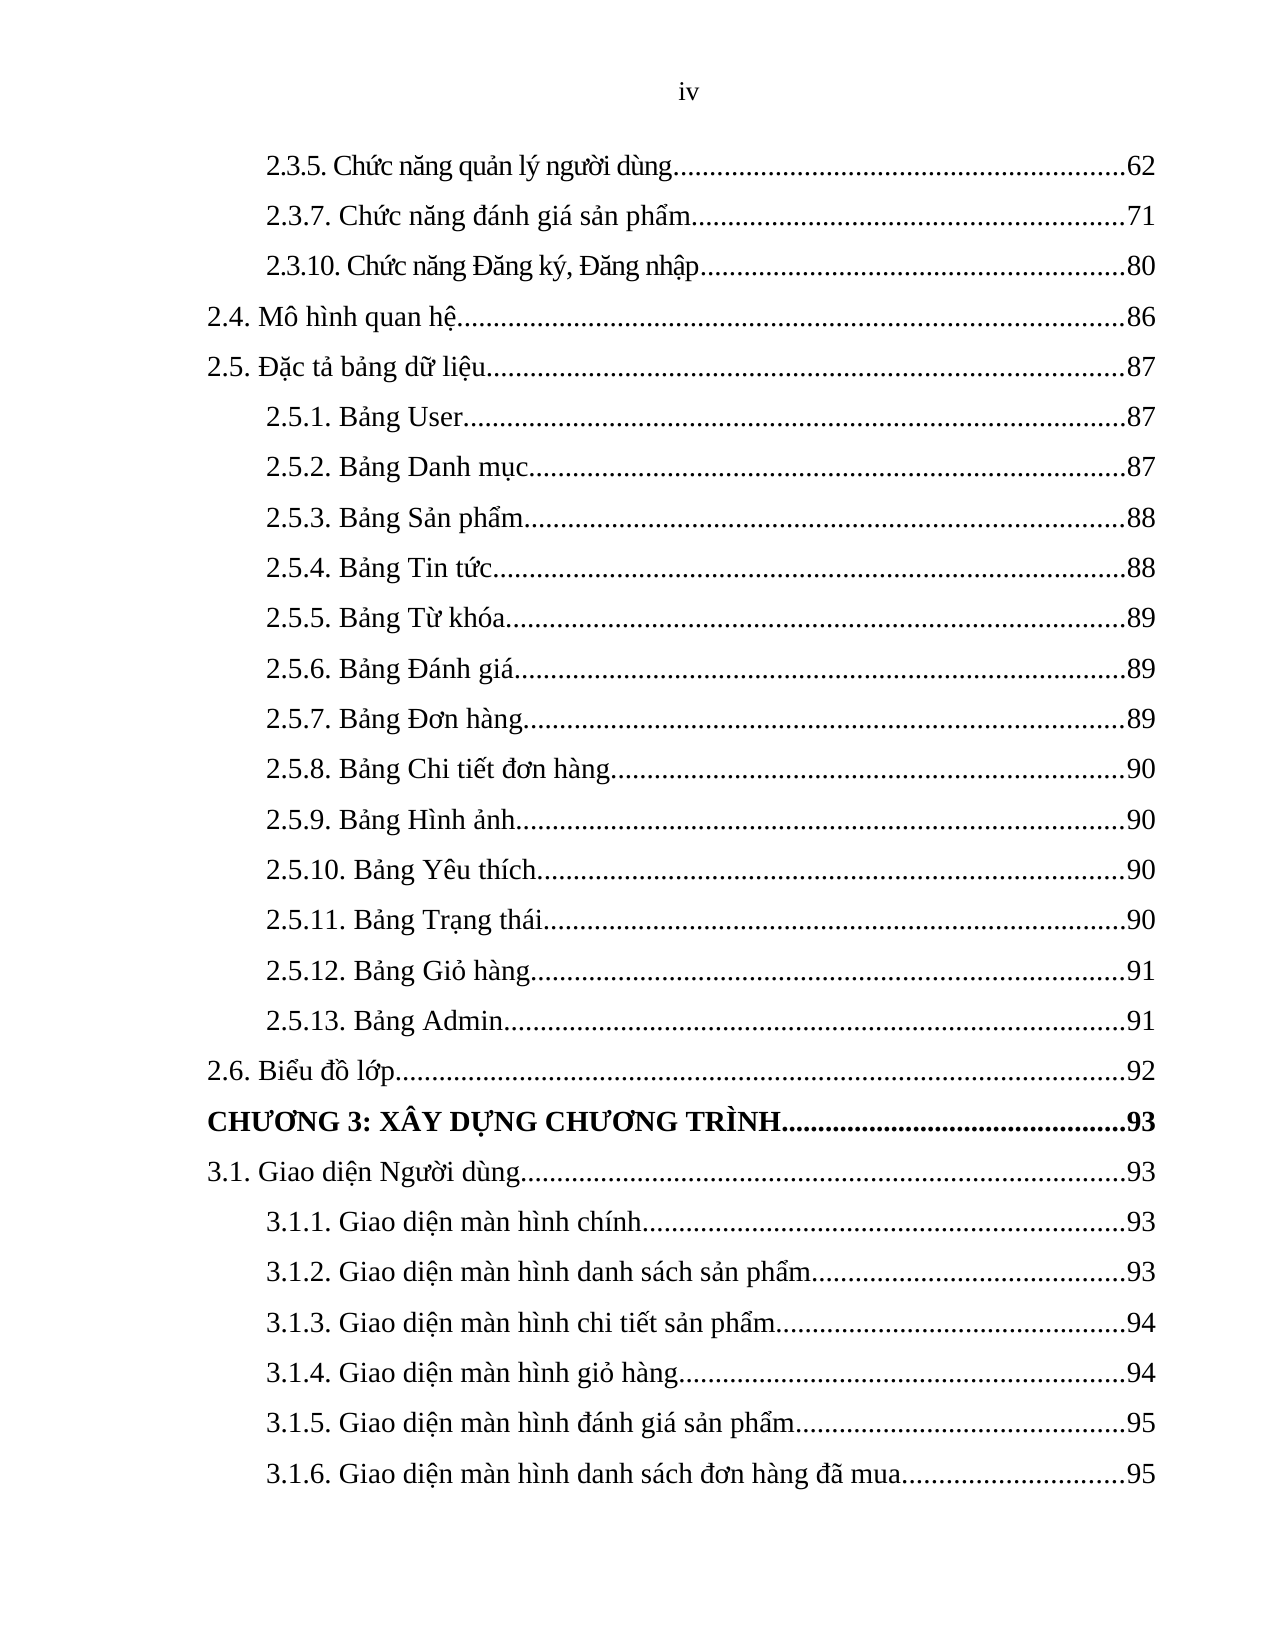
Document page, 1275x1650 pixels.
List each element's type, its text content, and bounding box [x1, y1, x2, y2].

text 2.5.4. Bảng Tin tức 88 [207, 550, 1157, 584]
text 2.5.5. Bảng Từ khóa 89 [207, 601, 1157, 634]
text 2.3.5. Chức năng quản lý người dùng 62 [207, 148, 1157, 181]
text 3.1.5. Giao diện màn hình đánh giá sản phẩm 95 [207, 1406, 1157, 1439]
text 2.5. Đặc tả bảng dữ liệu 87 [207, 349, 1157, 382]
text 2.5.7. Bảng Đơn hàng 89 [207, 701, 1157, 735]
text CHƯƠNG 3: XÂY DỰNG CHƯƠNG TRÌNH 93 [207, 1104, 1157, 1137]
text 3.1.4. Giao diện màn hình giỏ hàng 94 [207, 1355, 1157, 1389]
text 3.1.2. Giao diện màn hình danh sách sản phẩm 93 [207, 1254, 1157, 1288]
text 2.5.13. Bảng Admin 91 [207, 1003, 1157, 1037]
text 3.1.3. Giao diện màn hình chi tiết sản phẩm 94 [207, 1305, 1157, 1338]
text 3.1.1. Giao diện màn hình chính 93 [207, 1204, 1157, 1238]
text 2.5.6. Bảng Đánh giá 89 [207, 651, 1157, 684]
text 3.1.6. Giao diện màn hình danh sách đơn hàng đã mua 95 [207, 1456, 1157, 1489]
text 2.5.2. Bảng Danh mục 87 [207, 449, 1157, 483]
text 2.3.10. Chức năng Đăng ký, Đăng nhập 80 [207, 248, 1157, 282]
text 2.4. Mô hình quan hệ 86 [207, 299, 1157, 332]
text 2.5.12. Bảng Giỏ hàng 91 [207, 953, 1157, 986]
text 2.5.8. Bảng Chi tiết đơn hàng 90 [207, 751, 1157, 785]
text 2.3.7. Chức năng đánh giá sản phẩm 71 [207, 198, 1157, 232]
text 2.5.1. Bảng User 87 [207, 399, 1157, 433]
text 2.5.11. Bảng Trạng thái 90 [207, 902, 1157, 936]
text 3.1. Giao diện Người dùng 93 [207, 1154, 1157, 1187]
text 2.5.3. Bảng Sản phẩm 88 [207, 500, 1157, 533]
text 2.5.9. Bảng Hình ảnh 90 [207, 802, 1157, 835]
text 2.5.10. Bảng Yêu thích 90 [207, 852, 1157, 886]
text 2.6. Biểu đồ lớp 92 [207, 1053, 1157, 1087]
